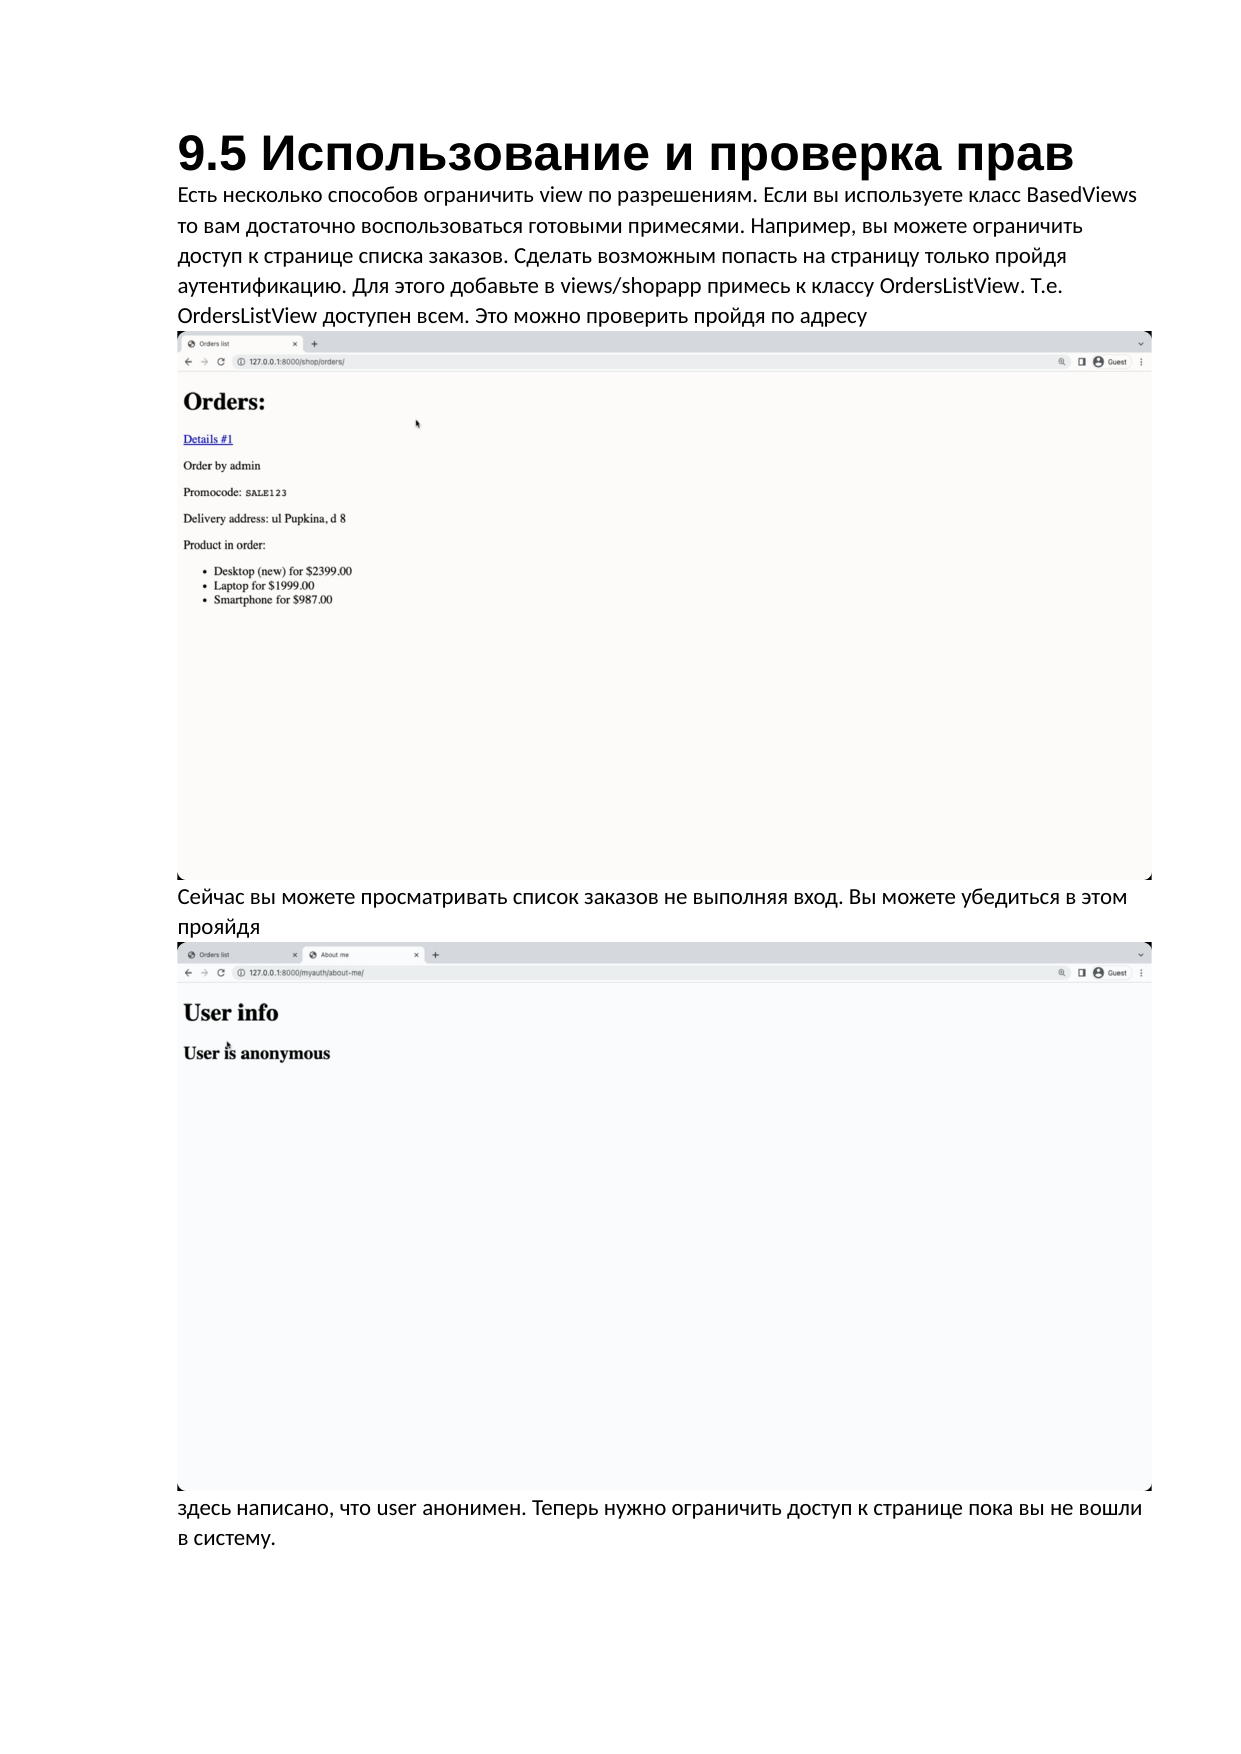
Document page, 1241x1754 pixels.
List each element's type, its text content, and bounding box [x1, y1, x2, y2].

text Есть несколько способов ограничить view по разрешениям. Если вы используете класс BasedViews то вам достаточно воспользоваться готовыми примесями. Например, вы можете ограничить доступ к странице списка заказов. Сделать возможным попасть на страницу только пройдя аутентификацию. Для этого добавьте в views/shopapp примесь к классу OrdersListView. Т.е. OrdersListView доступен всем. Это можно проверить пройдя по адресу Сейчас вы можете просматривать список заказов не выполняя вход. Вы можете убедиться в этом прояйдя здесь написано, что user анонимен. Теперь нужно ограничить доступ к странице пока вы не вошли в систему. вы были перенаправлены acounts/login. Это рекомендемый django путь, где долны находиться все эндпоинты по аутентификации. Т.к. было выбрано auth для аутентификации, то accounts не подходит. Это нужно исправить. Данная конфигурация доступна в settings. Для этого нужно переопределить login url. LOGIN_REDIRECT_URL это куда перенаправить после входа, а LOGIN_URL – переотправить для входа. сохраните изменения и снов перейдите на страницу shop/orders и теперь вы перенаправлены на страницу для входа. При этом в next указано куда вы должны быть перенаправлены после успешной аутентификации. Укажите пользователя и вы бкдете перенправлены к списку заказов на странице abut-me модно увидеть, что вхо выполнен от имени jhona. [177, 181, 1152, 331]
picture [177, 331, 1152, 880]
text 9.5 Использование и проверка прав [177, 118, 1152, 181]
picture [177, 942, 1152, 1491]
